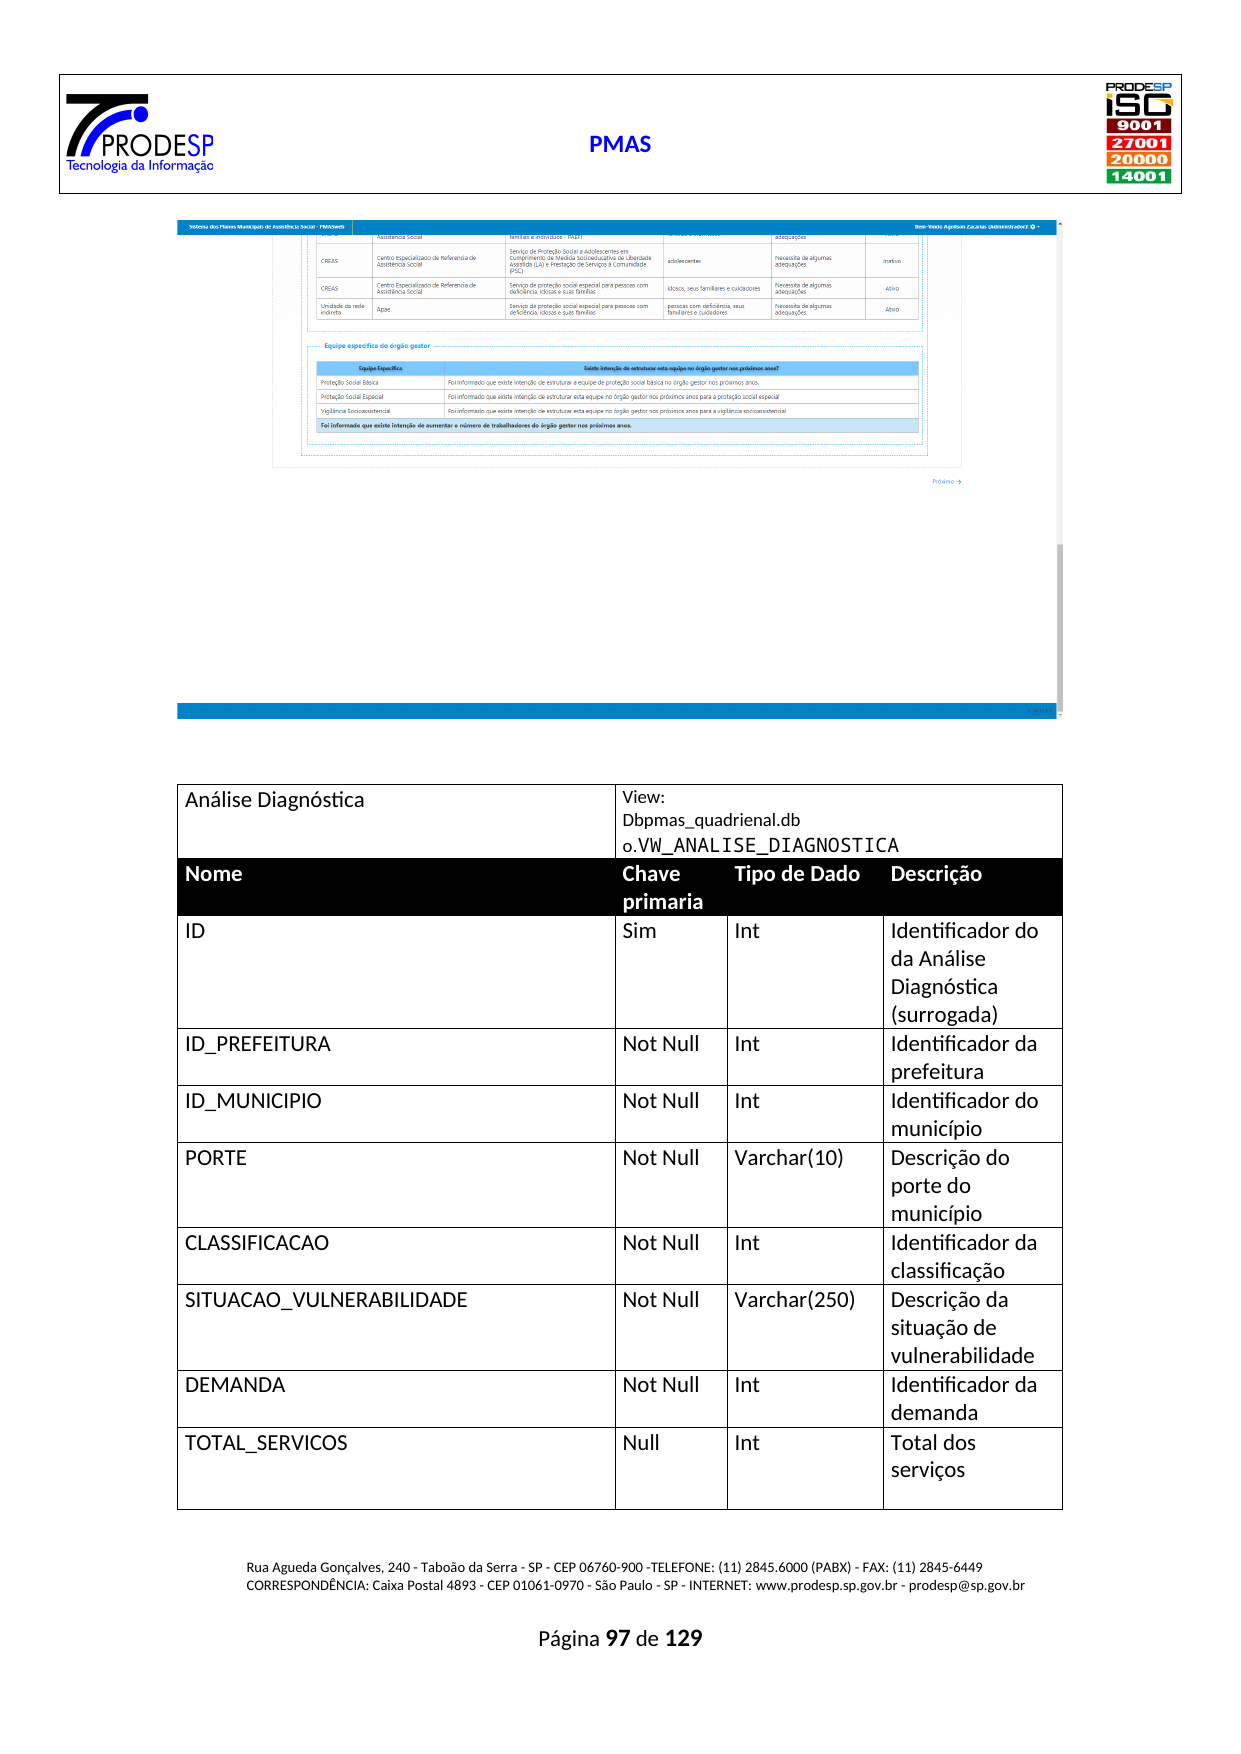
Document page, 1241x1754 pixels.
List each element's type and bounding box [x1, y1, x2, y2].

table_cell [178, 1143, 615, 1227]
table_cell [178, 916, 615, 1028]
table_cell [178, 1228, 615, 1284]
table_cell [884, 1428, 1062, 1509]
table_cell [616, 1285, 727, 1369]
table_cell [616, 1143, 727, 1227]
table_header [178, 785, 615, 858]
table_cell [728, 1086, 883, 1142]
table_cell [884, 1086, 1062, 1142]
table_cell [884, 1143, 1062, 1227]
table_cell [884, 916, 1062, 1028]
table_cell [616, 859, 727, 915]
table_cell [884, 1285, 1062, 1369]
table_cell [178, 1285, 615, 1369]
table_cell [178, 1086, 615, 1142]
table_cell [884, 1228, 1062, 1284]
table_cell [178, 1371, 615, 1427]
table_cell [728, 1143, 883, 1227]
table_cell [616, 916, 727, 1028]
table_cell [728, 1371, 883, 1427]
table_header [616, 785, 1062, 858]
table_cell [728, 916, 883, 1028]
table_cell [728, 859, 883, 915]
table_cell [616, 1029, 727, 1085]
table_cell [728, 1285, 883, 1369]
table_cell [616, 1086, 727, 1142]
picture [177, 220, 1063, 719]
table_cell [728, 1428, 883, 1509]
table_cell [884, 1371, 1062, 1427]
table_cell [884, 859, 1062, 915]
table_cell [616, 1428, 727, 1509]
picture [66, 94, 214, 173]
picture [1102, 80, 1174, 187]
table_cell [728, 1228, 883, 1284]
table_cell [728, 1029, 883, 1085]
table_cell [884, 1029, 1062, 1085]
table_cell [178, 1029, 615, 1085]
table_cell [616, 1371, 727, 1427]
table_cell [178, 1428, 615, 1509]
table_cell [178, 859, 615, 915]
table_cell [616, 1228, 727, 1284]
